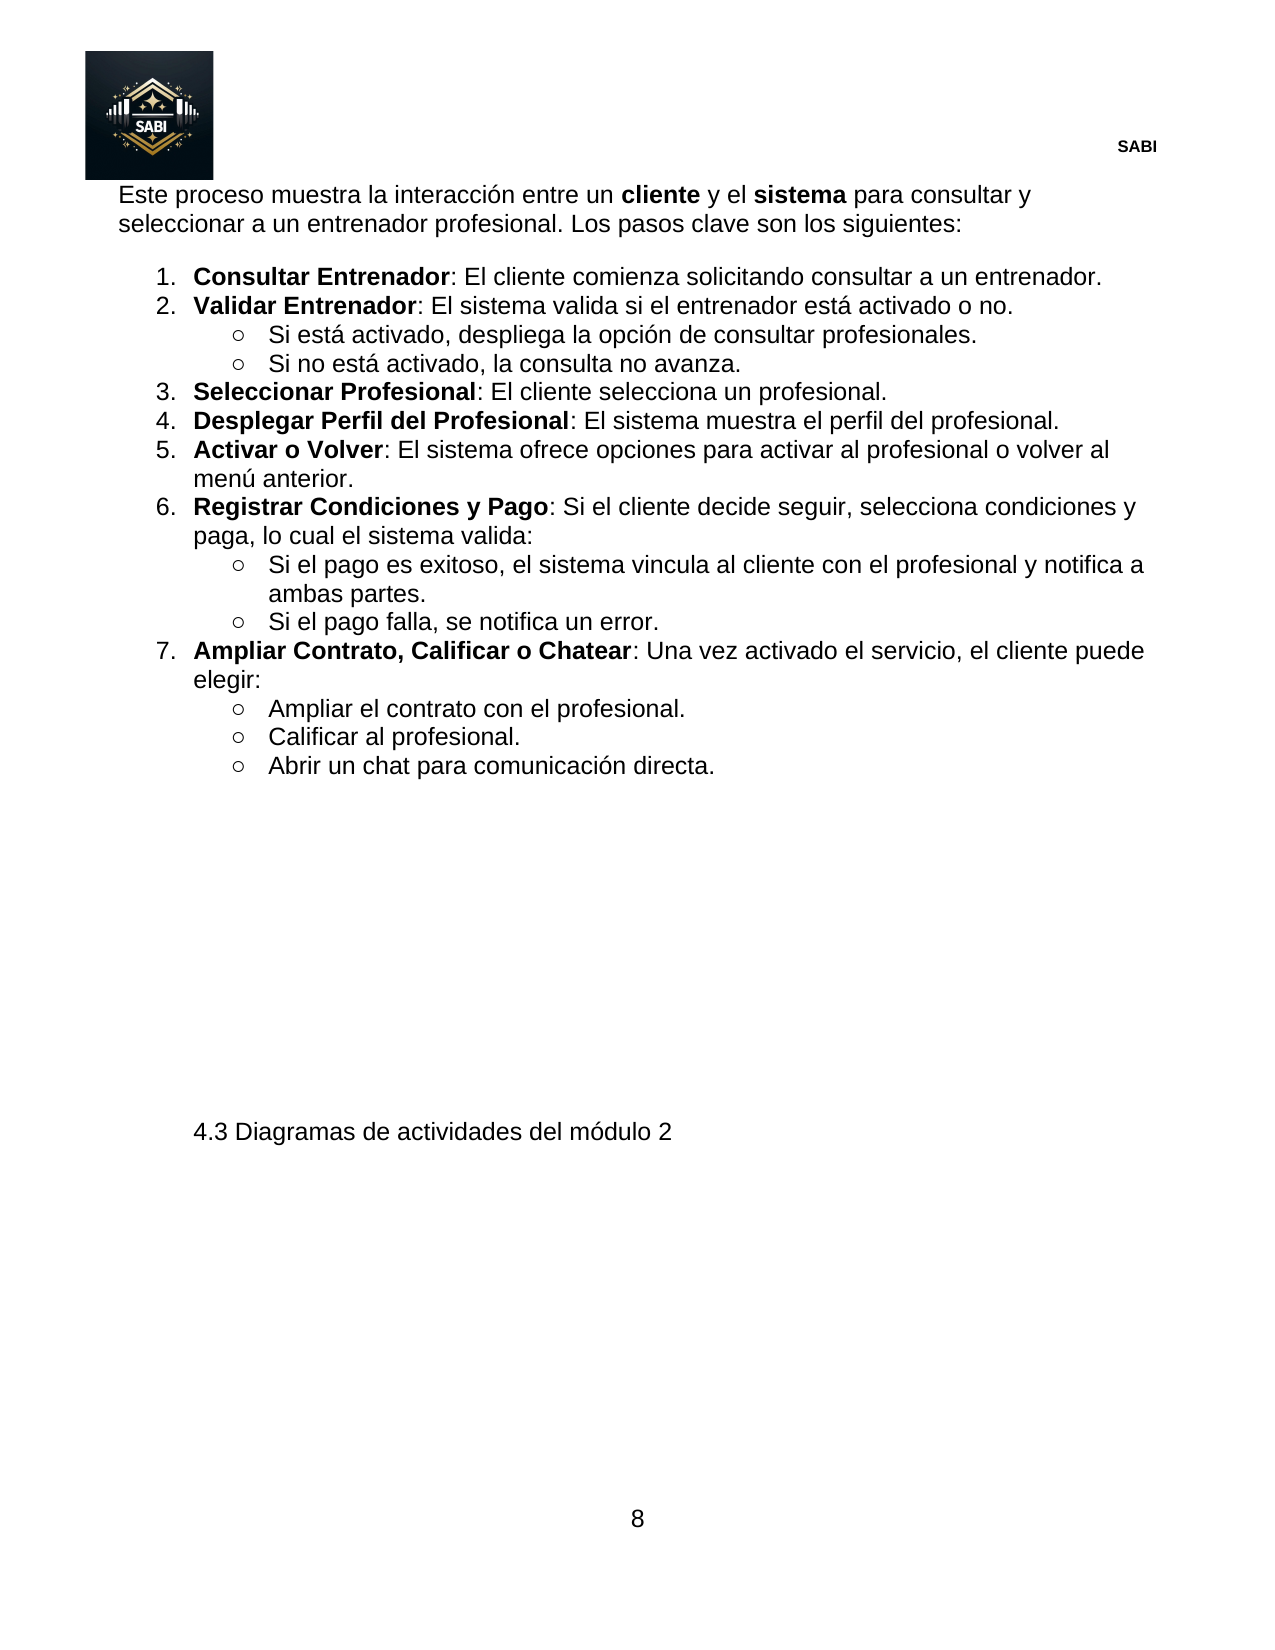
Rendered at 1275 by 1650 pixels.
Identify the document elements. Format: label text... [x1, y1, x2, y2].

text 4.3 Diagramas de actividades del módulo 2 [118, 1117, 1157, 1146]
list Si no está activado, la consulta no avanza. [231, 349, 1157, 377]
list Si el pago falla, se notifica un error. [231, 607, 1157, 636]
list Desplegar Perfil del Profesional: El sistema muestra el perfil del profesional. [156, 406, 1157, 435]
list Registrar Condiciones y Pago: Si el cliente decide seguir, selecciona condiciones y paga, lo cual el sistema valida: [156, 492, 1157, 550]
picture [85, 51, 214, 180]
list Validar Entrenador: El sistema valida si el entrenador está activado o no. [156, 291, 1157, 320]
list Abrir un chat para comunicación directa. [231, 751, 1157, 780]
list Si está activado, despliega la opción de consultar profesionales. [231, 320, 1157, 349]
list Si el pago es exitoso, el sistema vincula al cliente con el profesional y notifica a ambas partes. [231, 550, 1157, 607]
text Este proceso muestra la interacción entre un cliente y el sistema para consultar y seleccionar a un entrenador profesional. Los pasos clave son los siguientes: [118, 180, 1157, 237]
list Ampliar el contrato con el profesional. [231, 694, 1157, 722]
list Activar o Volver: El sistema ofrece opciones para activar al profesional o volver al menú anterior. [156, 435, 1157, 492]
list Consultar Entrenador: El cliente comienza solicitando consultar a un entrenador. [156, 262, 1157, 291]
list Seleccionar Profesional: El cliente selecciona un profesional. [156, 377, 1157, 406]
list Ampliar Contrato, Calificar o Chatear: Una vez activado el servicio, el cliente puede elegir: [156, 636, 1157, 694]
list Calificar al profesional. [231, 722, 1157, 751]
